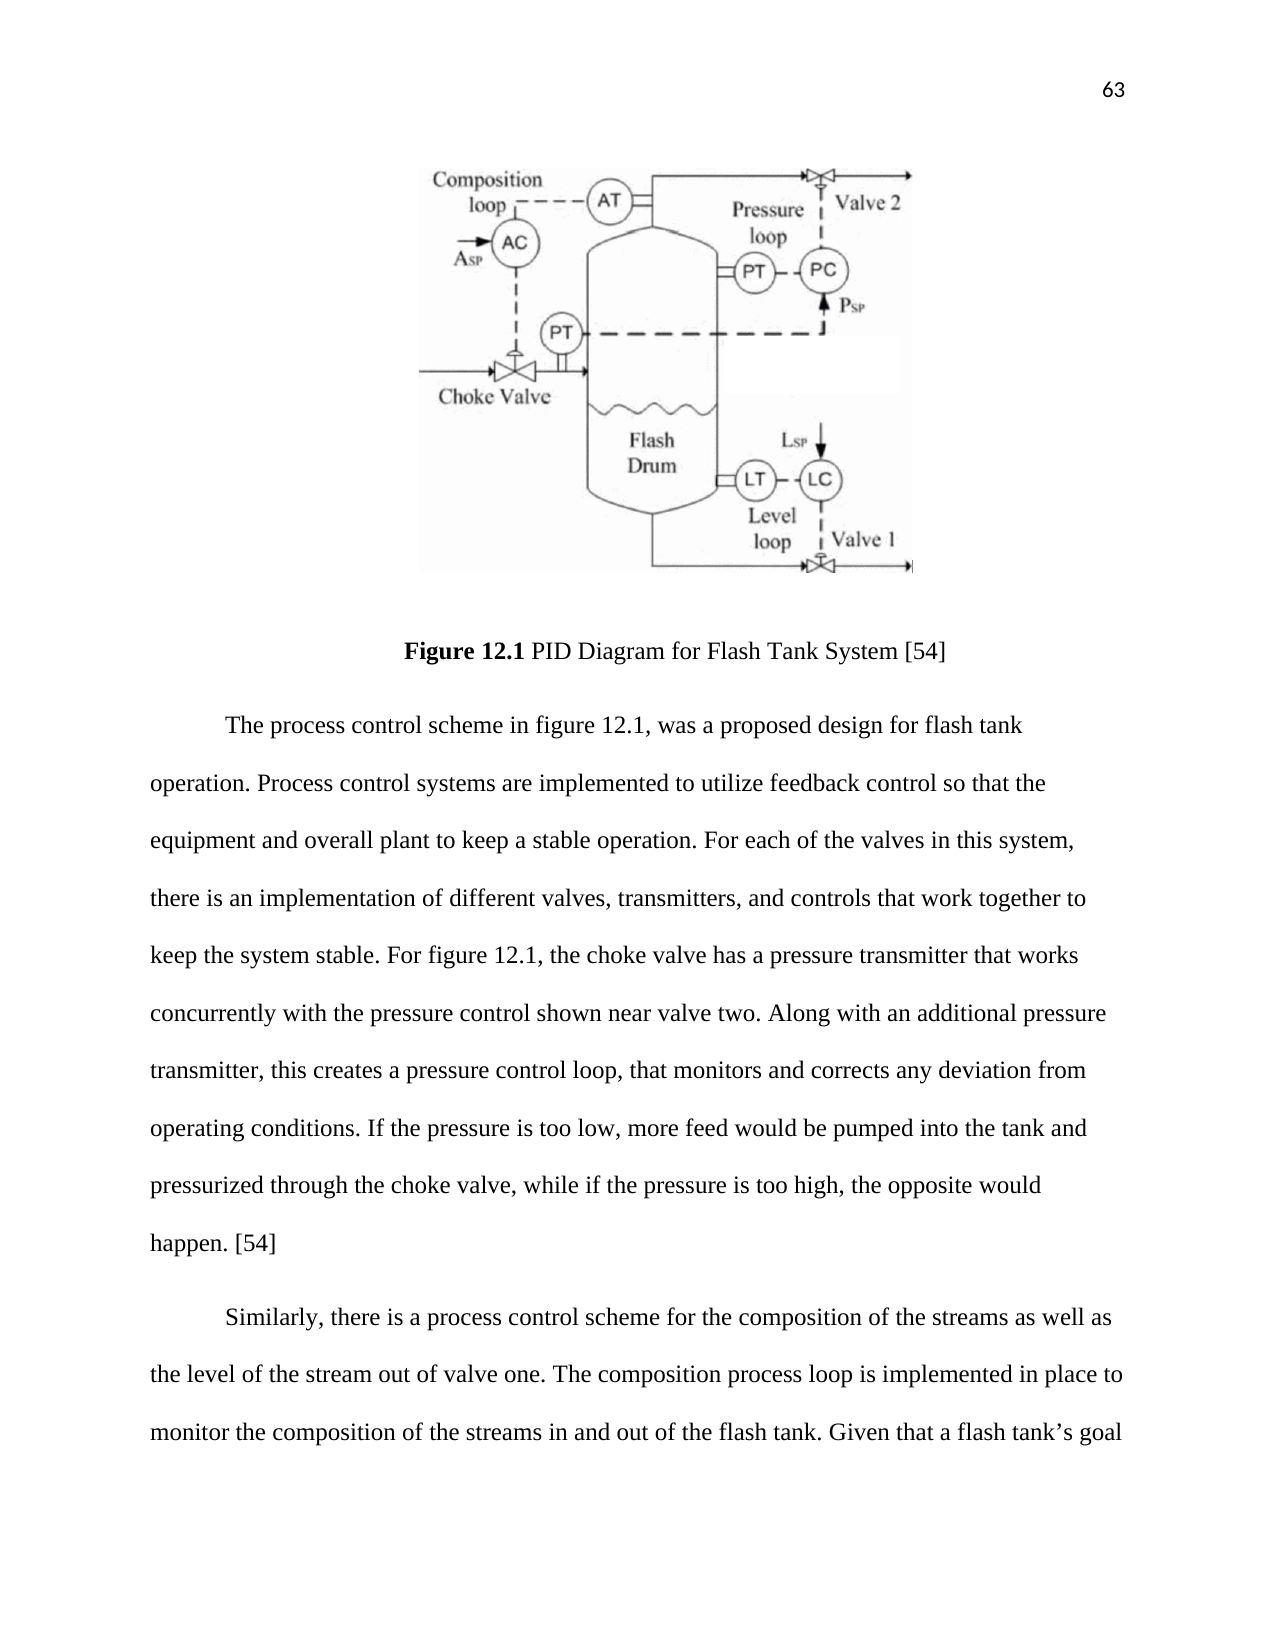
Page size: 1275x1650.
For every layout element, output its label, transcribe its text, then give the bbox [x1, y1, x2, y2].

picture [418, 150, 932, 592]
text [150, 1302, 1125, 1446]
text The process control scheme in figure 12.1, was a proposed design for flash tank operation. Process control systems are implemented to utilize feedback control so that the equipment and overall plant to keep a stable operation. For each of the valves in this system, there is an implementation of different valves, transmitters, and controls that work together to keep the system stable. For figure 12.1, the choke valve has a pressure transmitter that works concurrently with the pressure control shown near valve two. Along with an additional pressure transmitter, this creates a pressure control loop, that monitors and corrects any deviation from operating conditions. If the pressure is too low, more feed would be pumped into the tank and pressurized through the choke valve, while if the pressure is too high, the opposite would happen. [54] [150, 710, 1125, 1256]
text Figure 12.1 PID Diagram for Flash Tank System [54] [225, 636, 1125, 665]
